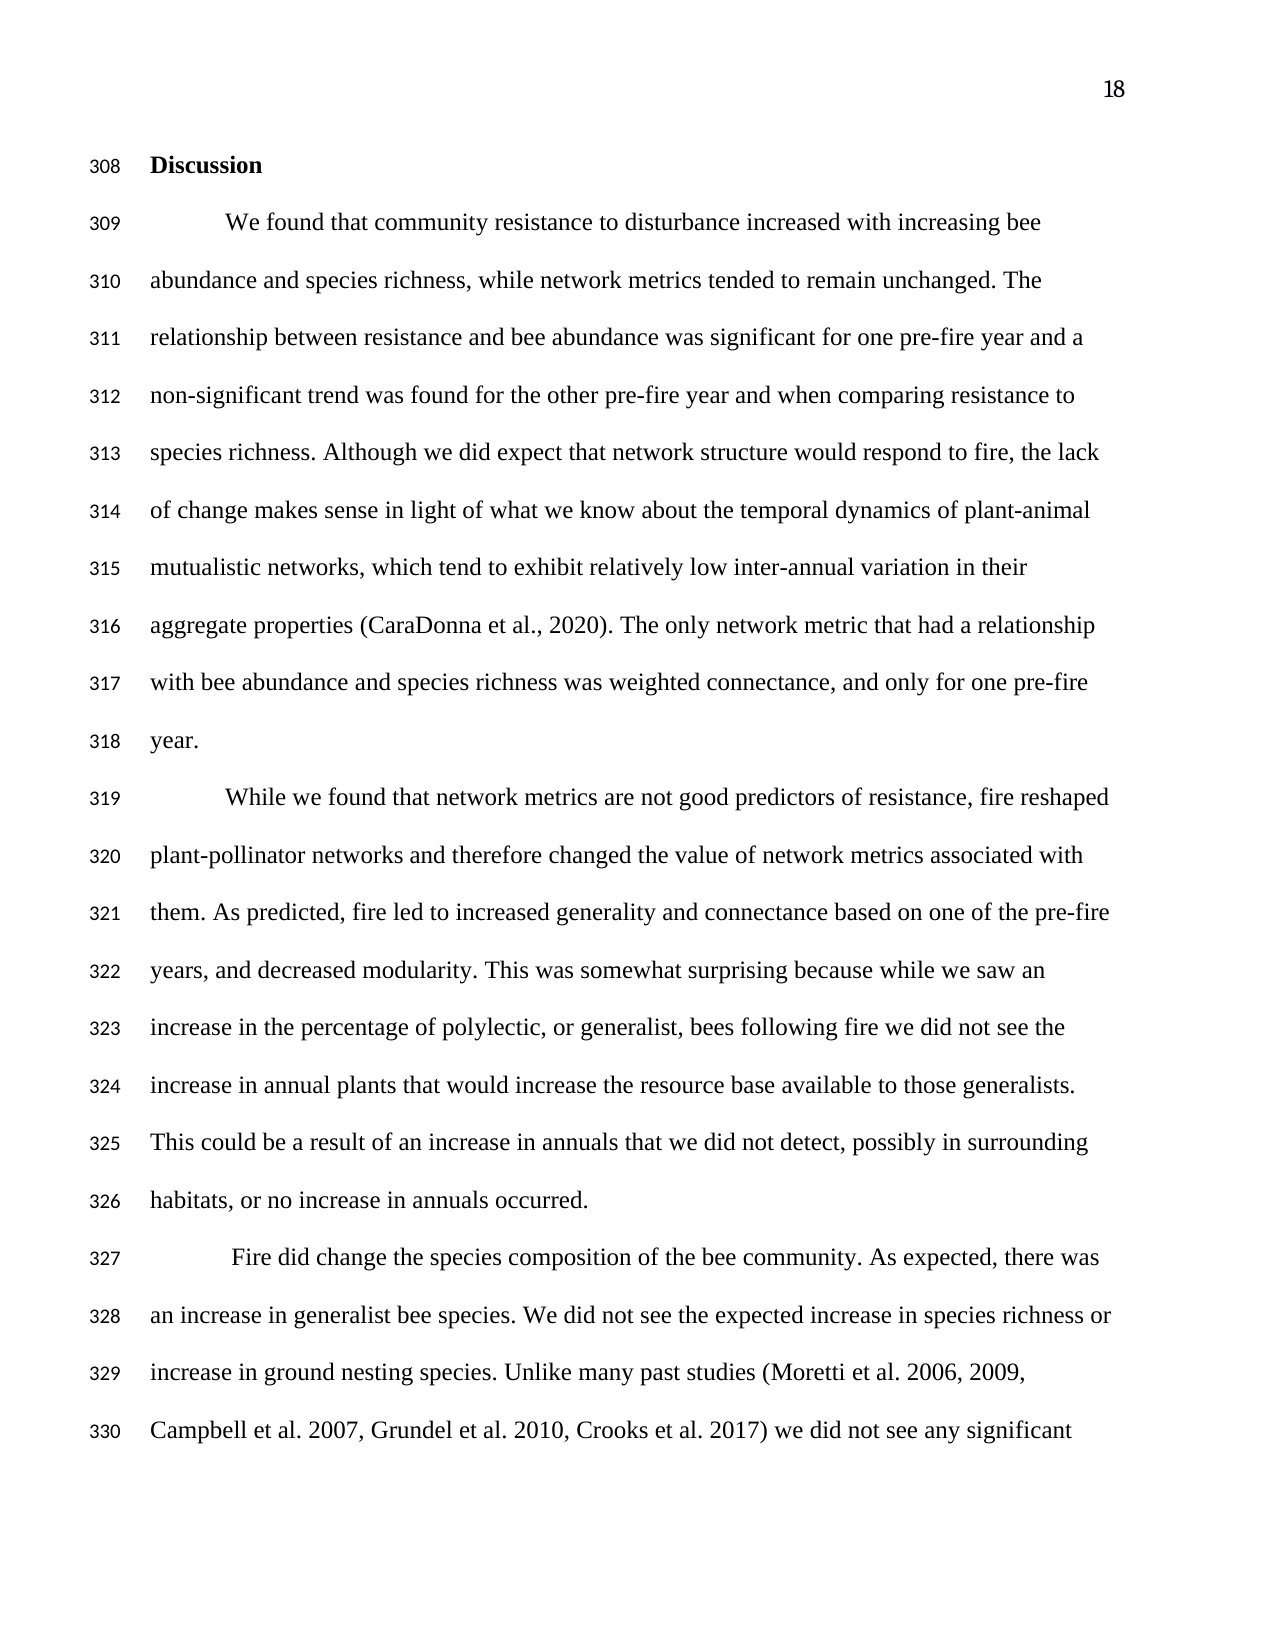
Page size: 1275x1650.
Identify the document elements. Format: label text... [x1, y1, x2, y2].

text Discussion [150, 150, 1125, 179]
text We found that community resistance to disturbance increased with increasing bee abundance and species richness, while network metrics tended to remain unchanged. The relationship between resistance and bee abundance was significant for one pre-fire year and a non-significant trend was found for the other pre-fire year and when comparing resistance to species richness. Although we did expect that network structure would respond to fire, the lack of change makes sense in light of what we know about the temporal dynamics of plant-animal mutualistic networks, which tend to exhibit relatively low inter-annual variation in their aggregate properties (CaraDonna et al., 2020). The only network metric that had a relationship with bee abundance and species richness was weighted connectance, and only for one pre-fire year. [150, 207, 1125, 754]
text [150, 1242, 1125, 1444]
text While we found that network metrics are not good predictors of resistance, fire reshaped plant-pollinator networks and therefore changed the value of network metrics associated with them. As predicted, fire led to increased generality and connectance based on one of the pre-fire years, and decreased modularity. This was somewhat surprising because while we saw an increase in the percentage of polylectic, or generalist, bees following fire we did not see the increase in annual plants that would increase the resource base available to those generalists. This could be a result of an increase in annuals that we did not detect, possibly in surrounding habitats, or no increase in annuals occurred. [150, 782, 1125, 1214]
